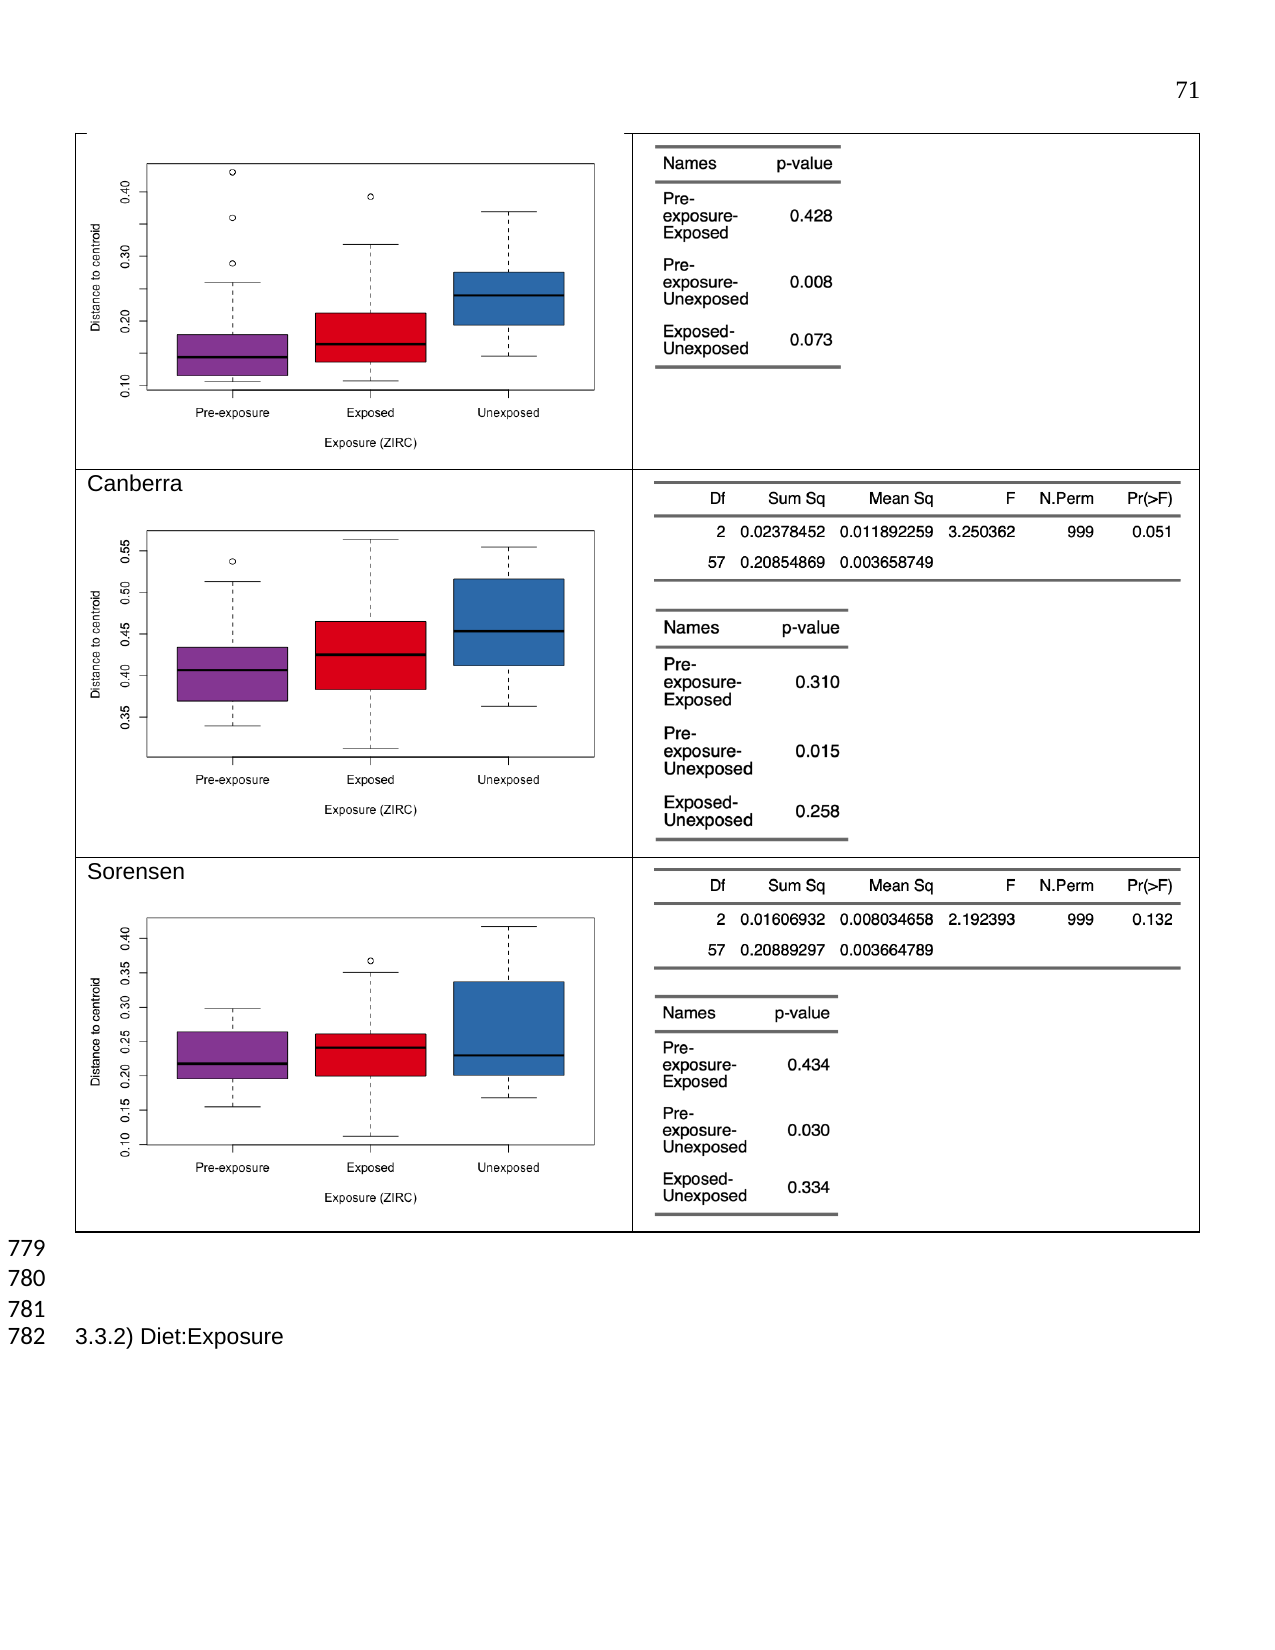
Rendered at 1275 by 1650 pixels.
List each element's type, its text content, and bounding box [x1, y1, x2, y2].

table_cell [633, 470, 1199, 857]
picture [643, 596, 860, 853]
picture [643, 133, 852, 380]
picture [86, 887, 625, 1220]
text 3.3.2) Diet:Exposure [75, 1323, 1200, 1349]
picture [86, 500, 625, 832]
picture [86, 133, 625, 465]
table_header Bray-Curtis [76, 134, 632, 469]
picture [643, 983, 849, 1227]
picture [643, 470, 1191, 592]
picture [643, 857, 1191, 980]
table_cell Canberra [76, 470, 632, 857]
table_cell [633, 858, 1199, 1231]
table_header [633, 134, 1199, 469]
table_cell Sorensen [76, 858, 632, 1231]
